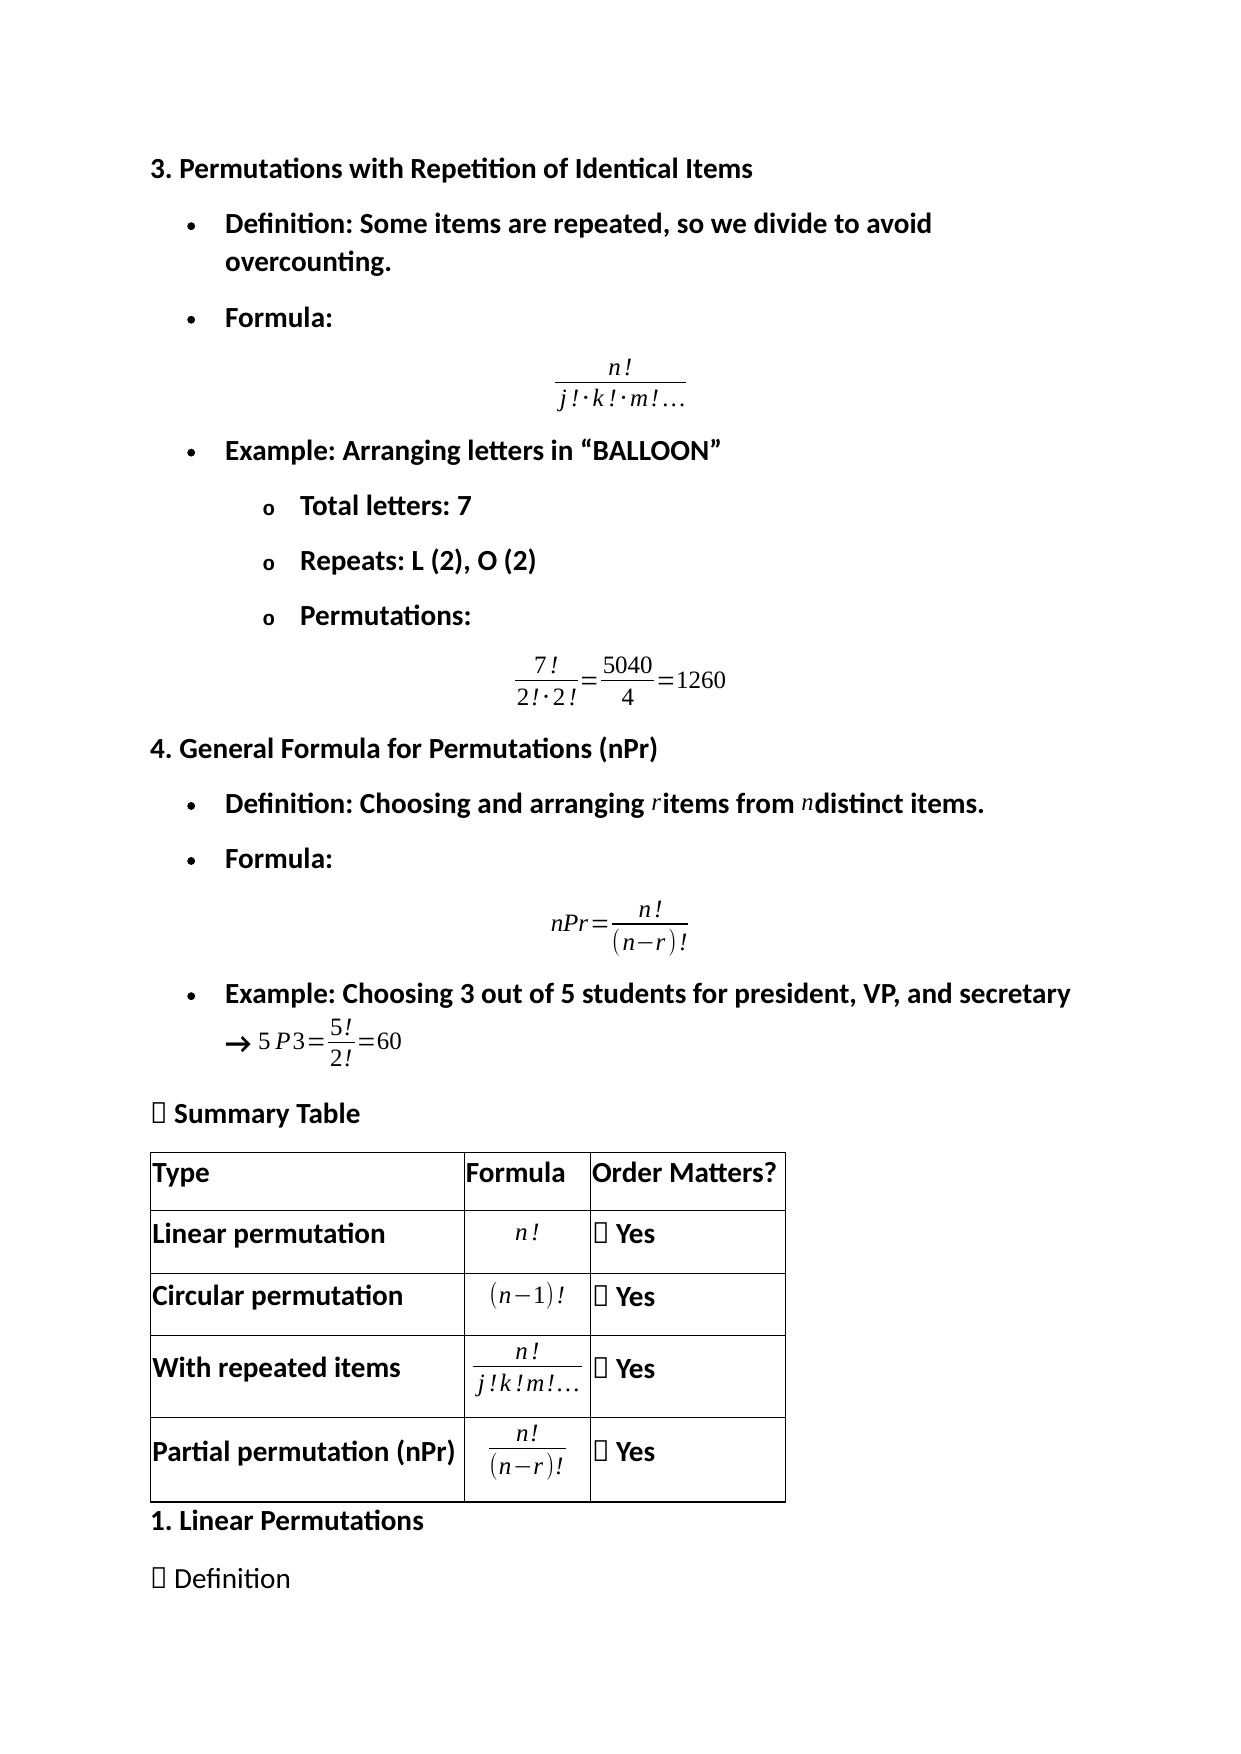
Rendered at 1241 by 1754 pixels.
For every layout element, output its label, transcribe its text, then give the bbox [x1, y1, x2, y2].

text 4. General Formula for Permutations (nPr) [150, 730, 1090, 765]
list Permutations: [262, 597, 1090, 632]
table_cell With repeated items [151, 1336, 464, 1417]
list Formula: [187, 840, 1090, 876]
list Repeats: L (2), O (2) [262, 542, 1090, 577]
list Definition: Choosing and arranging items from distinct items. [187, 785, 1090, 821]
table_header Type [151, 1153, 464, 1210]
table_cell [465, 1336, 590, 1417]
text 1. Linear Permutations [150, 1502, 1090, 1538]
text 🧠 Summary Table [150, 1092, 1090, 1132]
table_cell [465, 1274, 590, 1335]
table_cell ✅ Yes [591, 1211, 785, 1273]
text 📘 Definition [150, 1557, 1090, 1597]
table_header Order Matters? [591, 1153, 785, 1210]
text 3. Permutations with Repetition of Identical Items [150, 150, 1090, 186]
table_cell ✅ Yes [591, 1336, 785, 1417]
table_cell ✅ Yes [591, 1274, 785, 1335]
table_cell ✅ Yes [591, 1418, 785, 1501]
table_cell Circular permutation [151, 1274, 464, 1335]
list Definition: Some items are repeated, so we divide to avoid overcounting. [187, 205, 1090, 279]
table_cell [465, 1418, 590, 1501]
list Total letters: 7 [262, 487, 1090, 522]
list Example: Choosing 3 out of 5 students for president, VP, and secretary → [187, 975, 1090, 1073]
list Formula: [187, 299, 1090, 334]
table_cell Partial permutation (nPr) [151, 1418, 464, 1501]
table_cell Linear permutation [151, 1211, 464, 1273]
list Example: Arranging letters in “BALLOON” [187, 432, 1090, 467]
table_cell [465, 1211, 590, 1273]
table_header Formula [465, 1153, 590, 1210]
